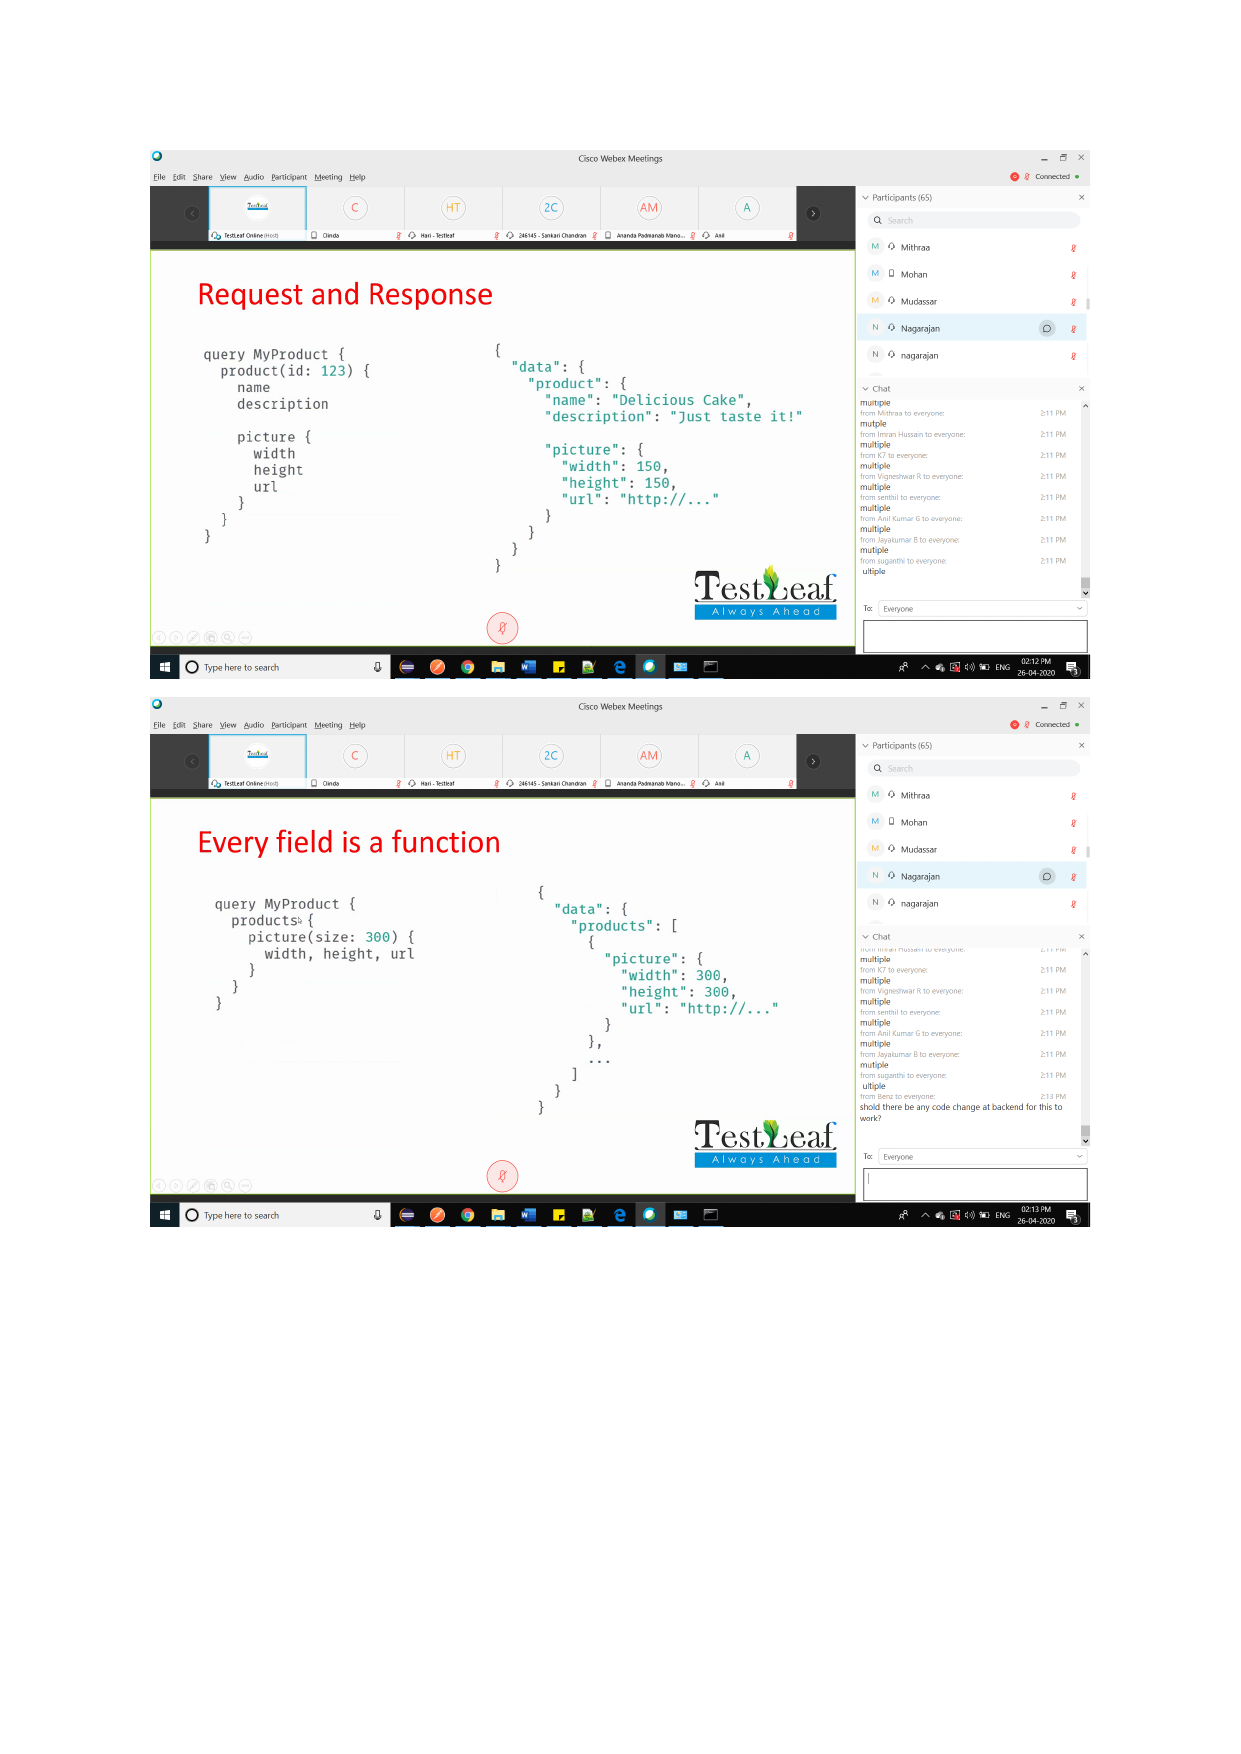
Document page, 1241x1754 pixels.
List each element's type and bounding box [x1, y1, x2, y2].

picture [150, 150, 1091, 679]
picture [150, 697, 1091, 1227]
